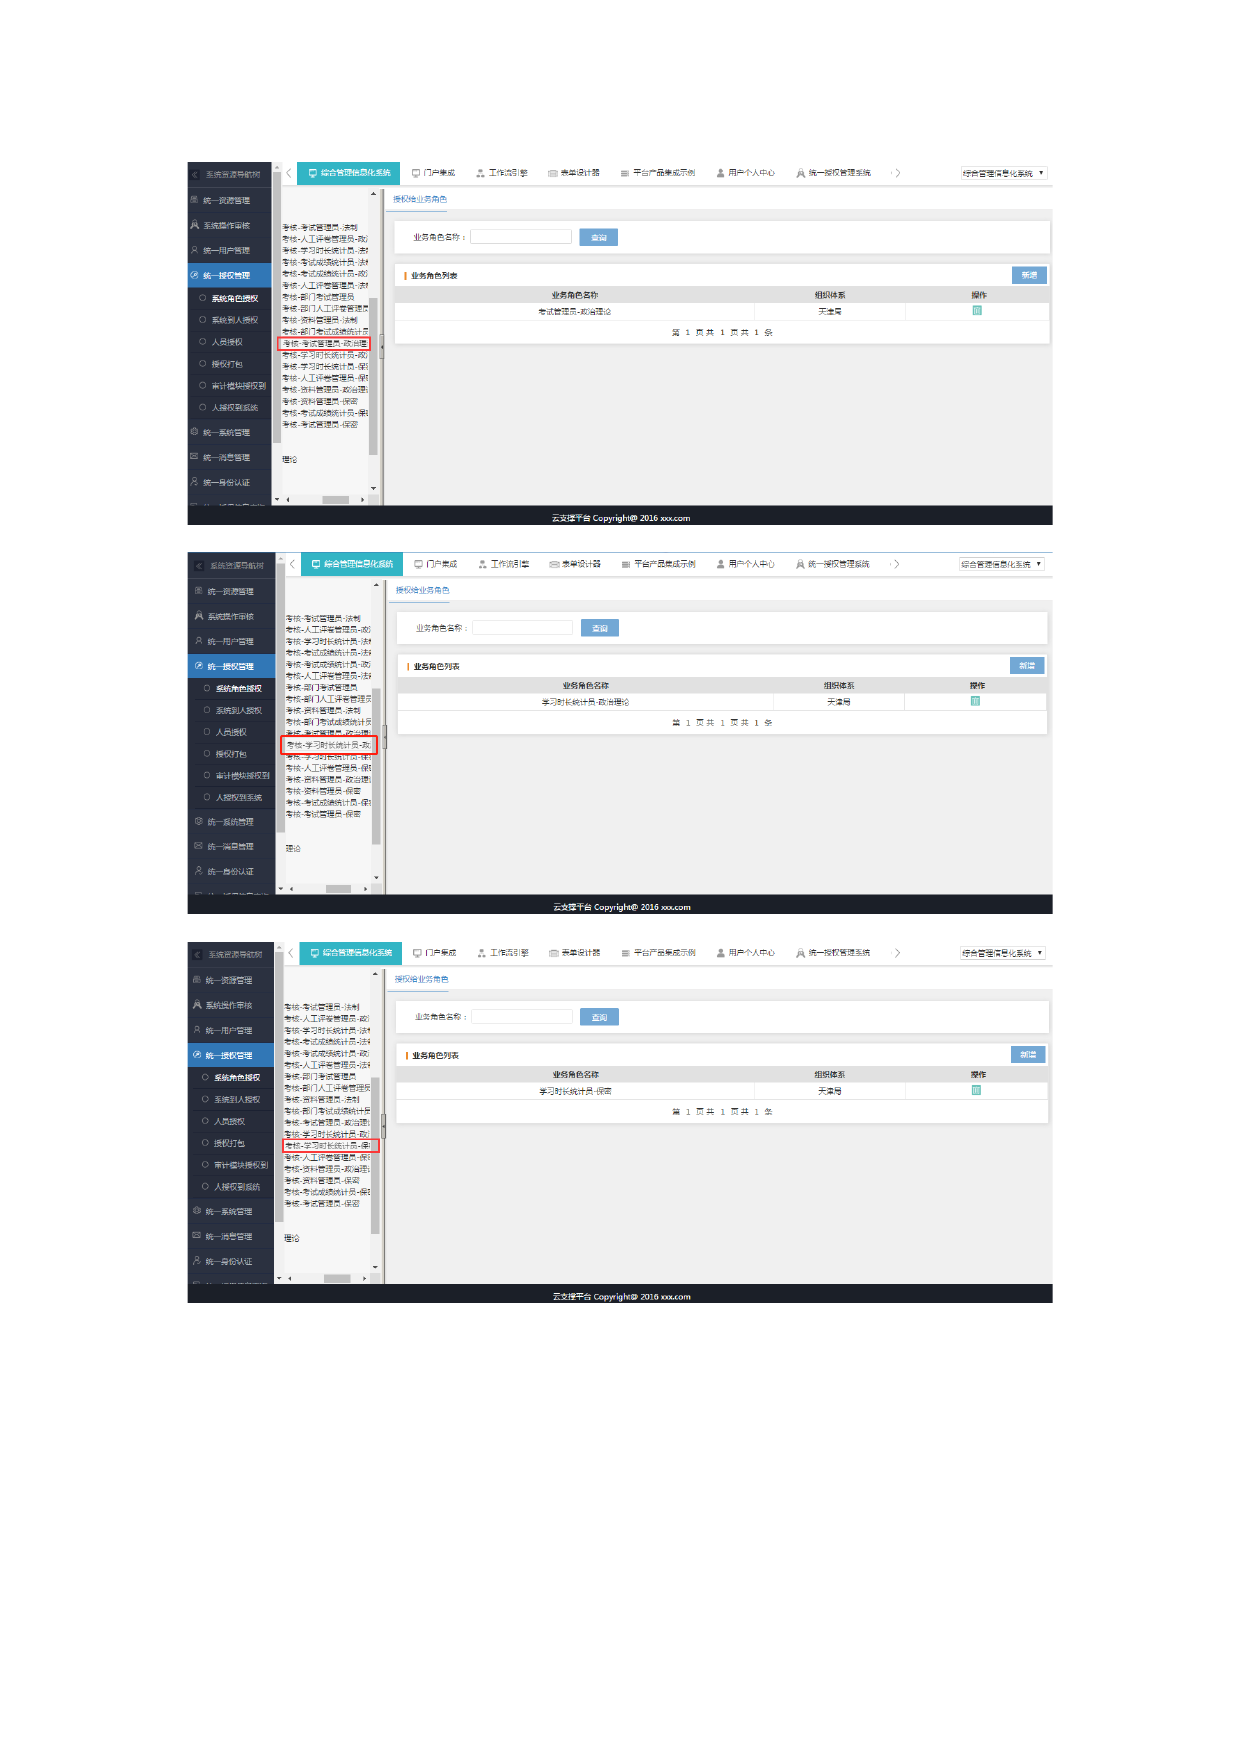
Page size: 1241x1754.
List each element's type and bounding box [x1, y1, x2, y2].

picture [187, 942, 1053, 1303]
picture [187, 552, 1053, 914]
picture [187, 162, 1053, 525]
